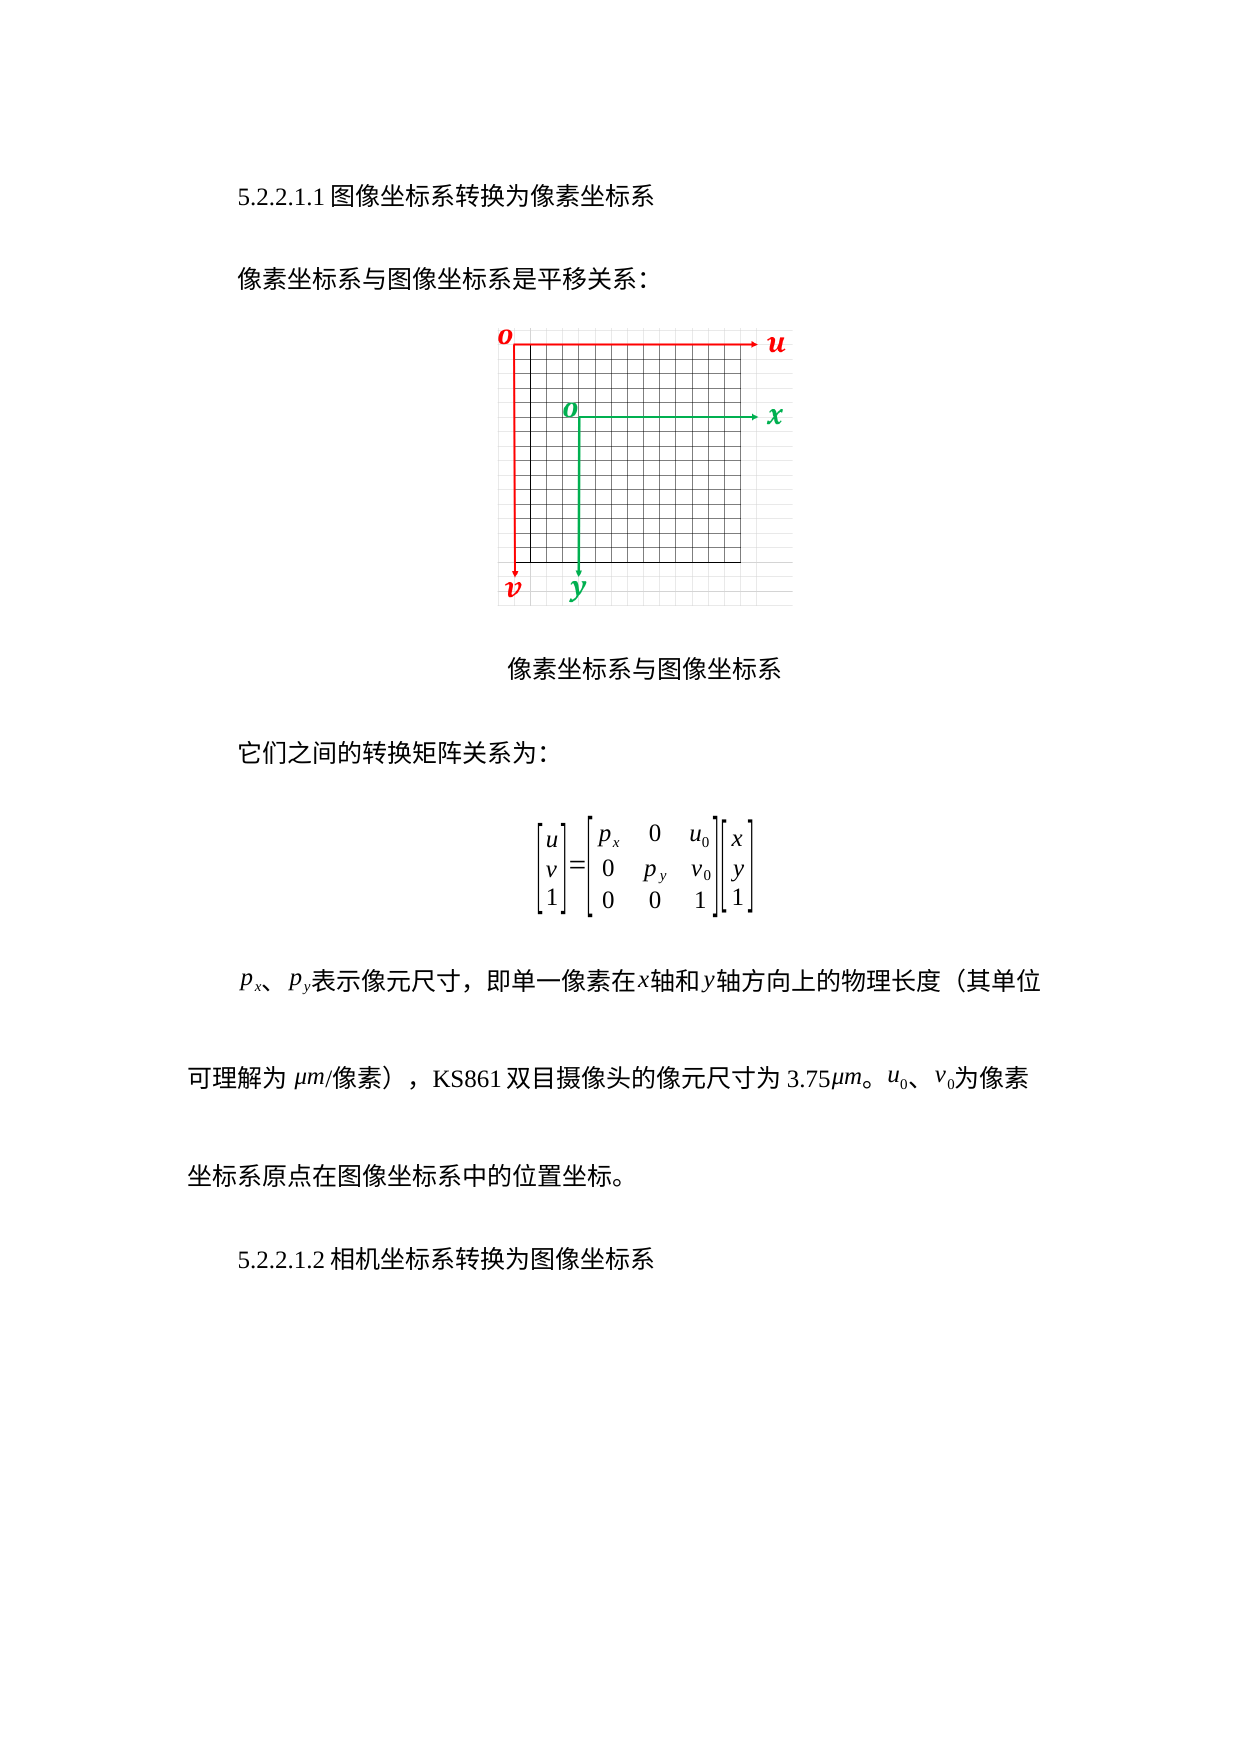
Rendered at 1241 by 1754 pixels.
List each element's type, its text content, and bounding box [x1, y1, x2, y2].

text 像素坐标系与图像坐标系是平移关系： [187, 245, 1053, 310]
text 、表示像元尺寸，即单一像素在轴和轴方向上的物理长度（其单位可理解为 /像素），KS861双目摄像头的像元尺寸为3.75。、为像素坐标系原点在图像坐标系中的位置坐标。 [187, 947, 1053, 1207]
text 5.2.2.1.1图像坐标系转换为像素坐标系 [187, 162, 1053, 227]
picture [497, 328, 793, 606]
text 它们之间的转换矩阵关系为： [187, 719, 1053, 784]
text 像素坐标系与图像坐标系 [187, 636, 1053, 701]
text 5.2.2.1.2相机坐标系转换为图像坐标系 [187, 1225, 1053, 1290]
